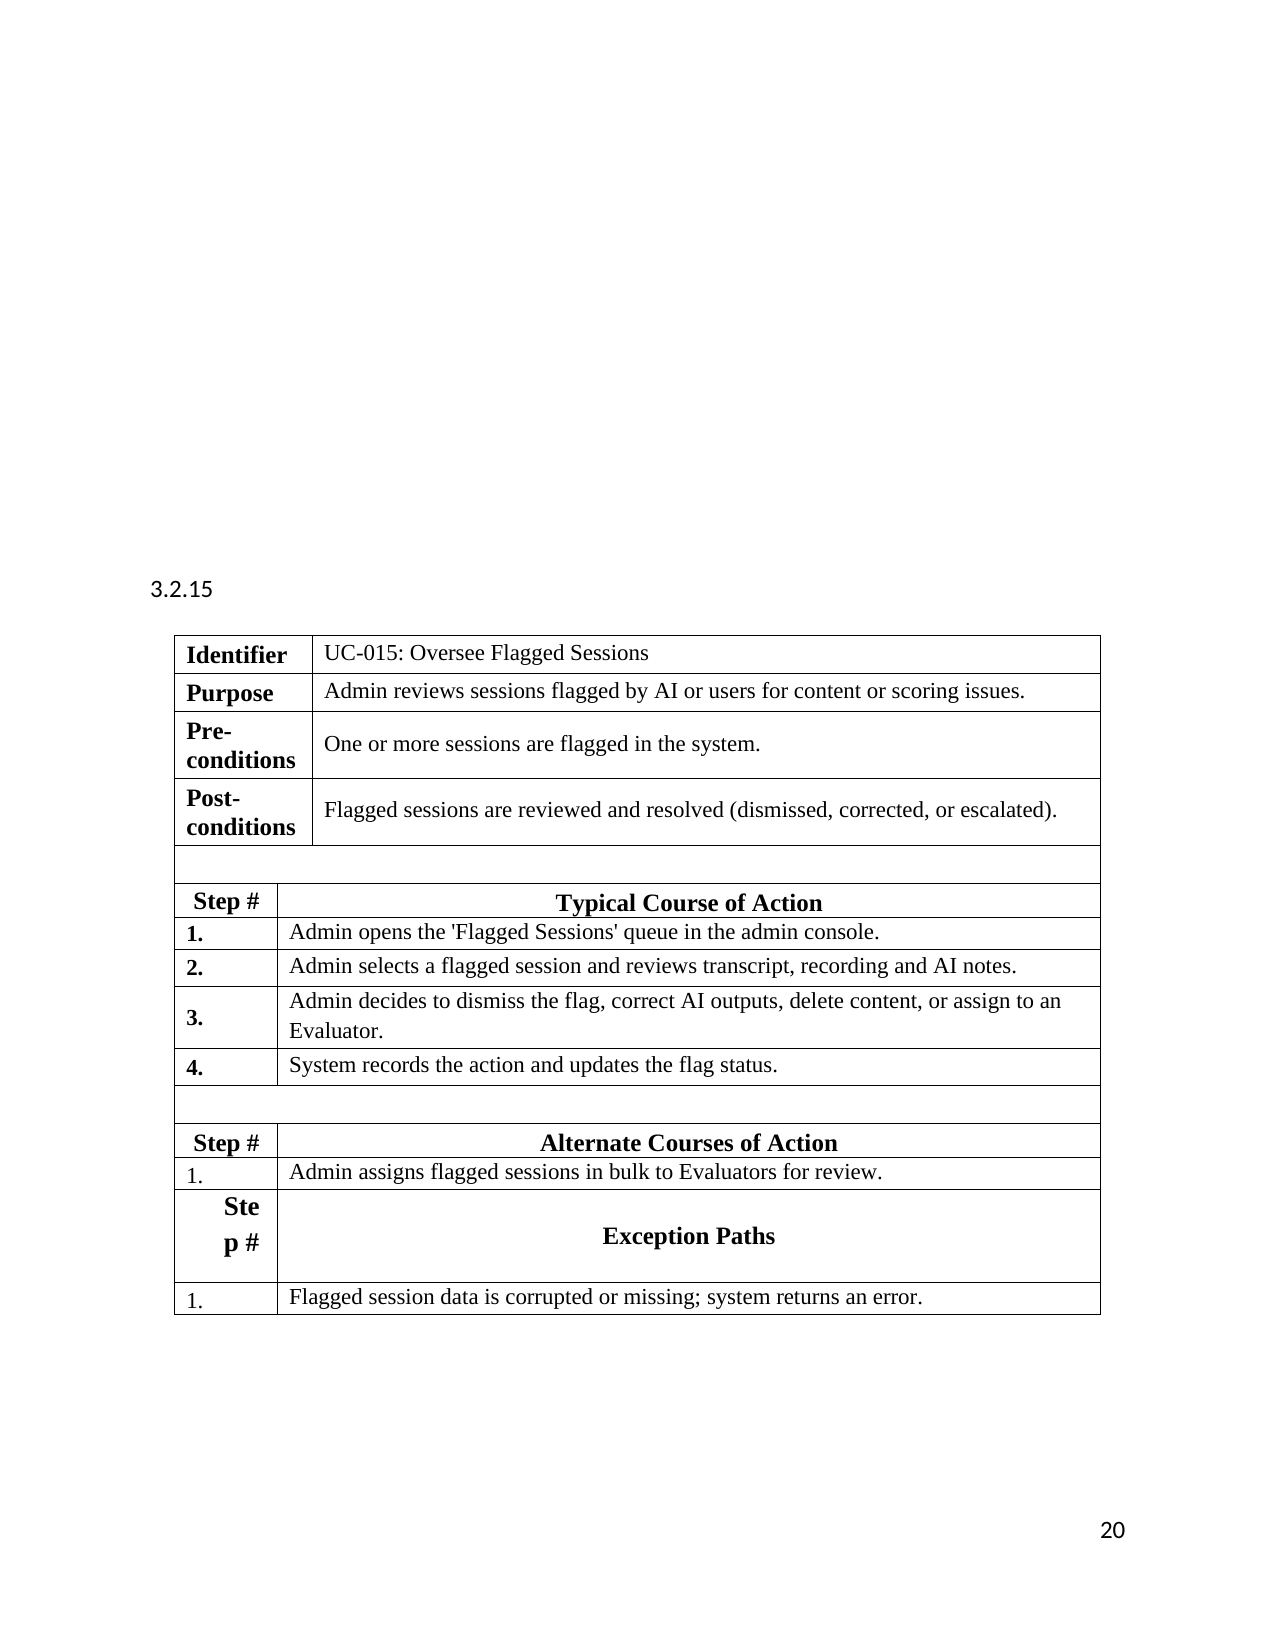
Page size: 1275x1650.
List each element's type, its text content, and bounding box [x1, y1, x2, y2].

text 3.2.15 [150, 574, 1125, 604]
